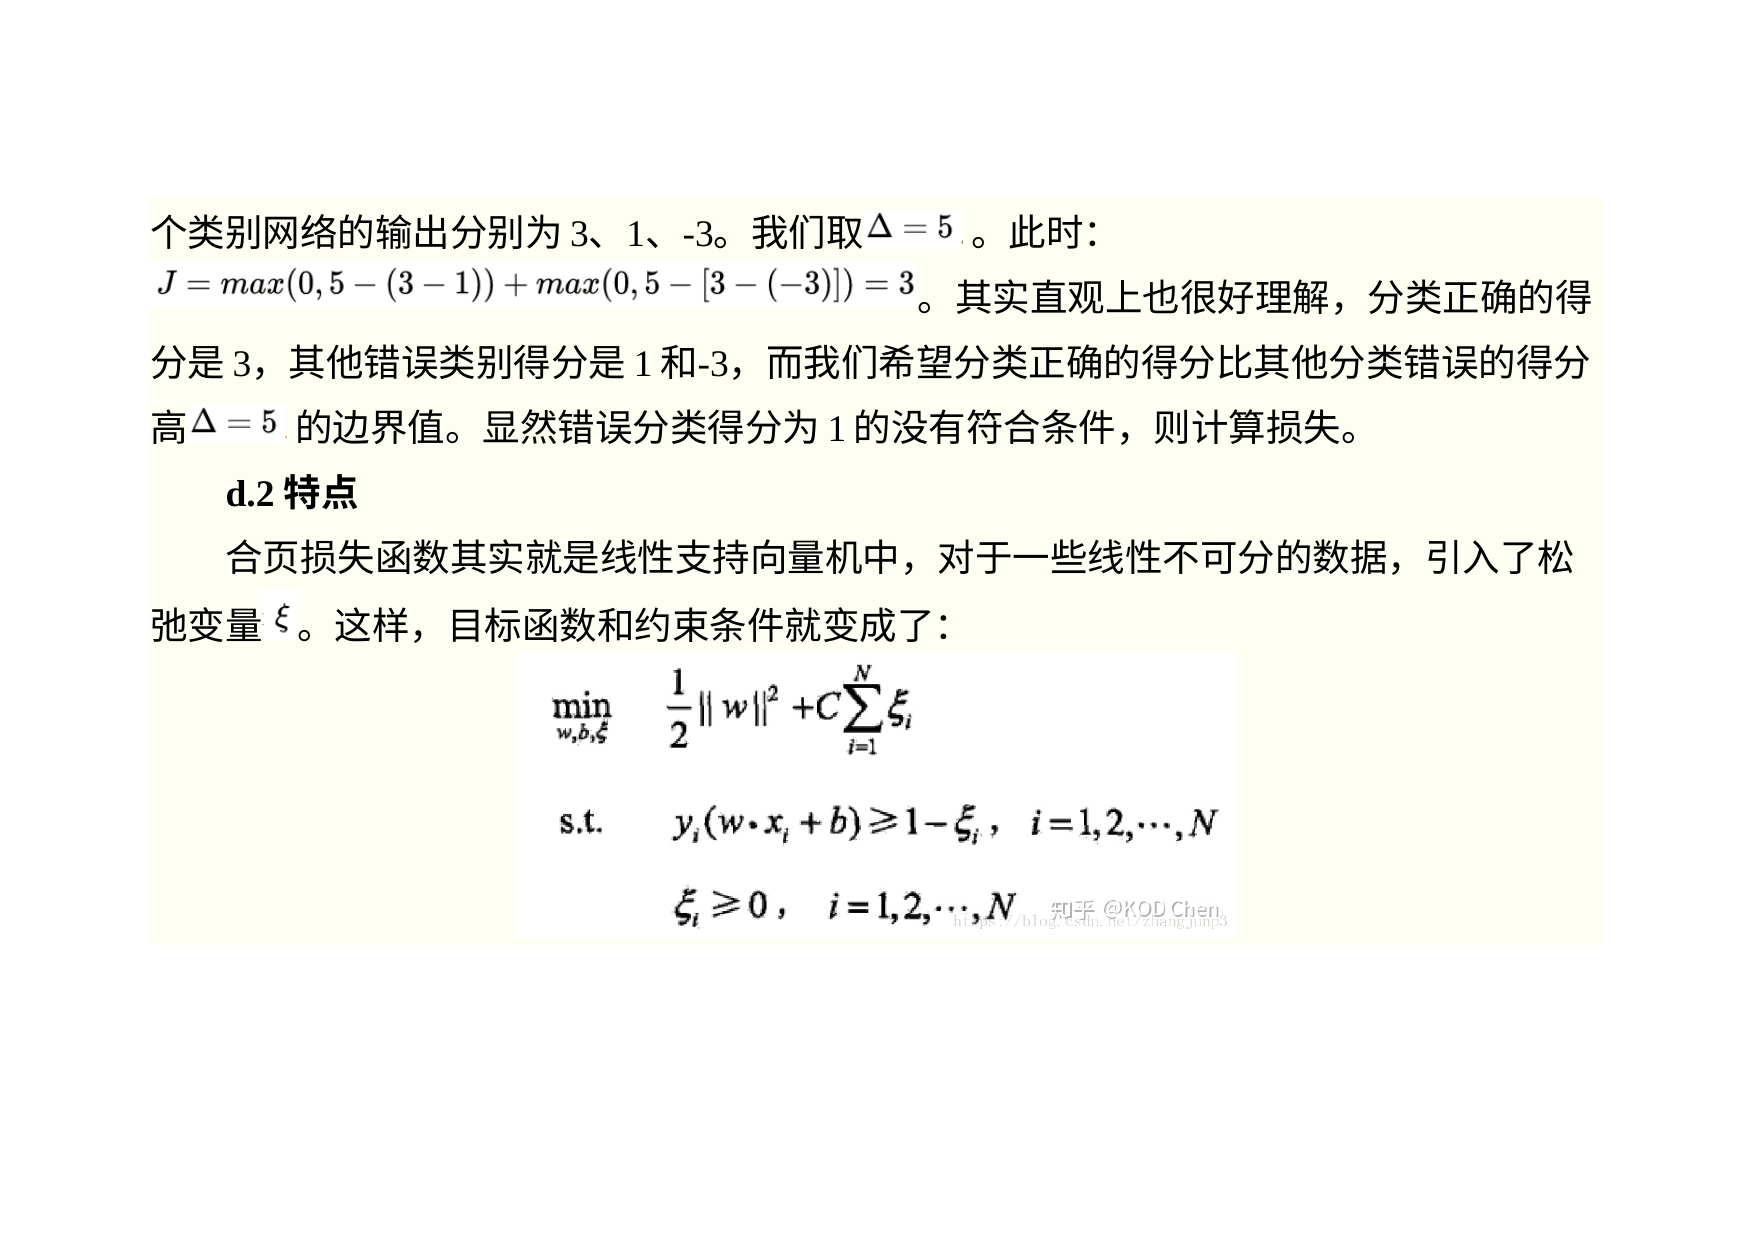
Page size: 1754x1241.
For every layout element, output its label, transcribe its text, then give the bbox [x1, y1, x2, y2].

picture [150, 262, 918, 307]
picture [262, 590, 297, 640]
picture [517, 652, 1237, 938]
picture [863, 210, 963, 247]
text d.2 特点 [150, 458, 1604, 523]
picture [187, 405, 287, 442]
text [150, 198, 1604, 458]
text 合页损失函数其实就是线性支持向量机中，对于一些线性不可分的数据，引入了松弛变量。这样，目标函数和约束条件就变成了： [150, 523, 1604, 653]
